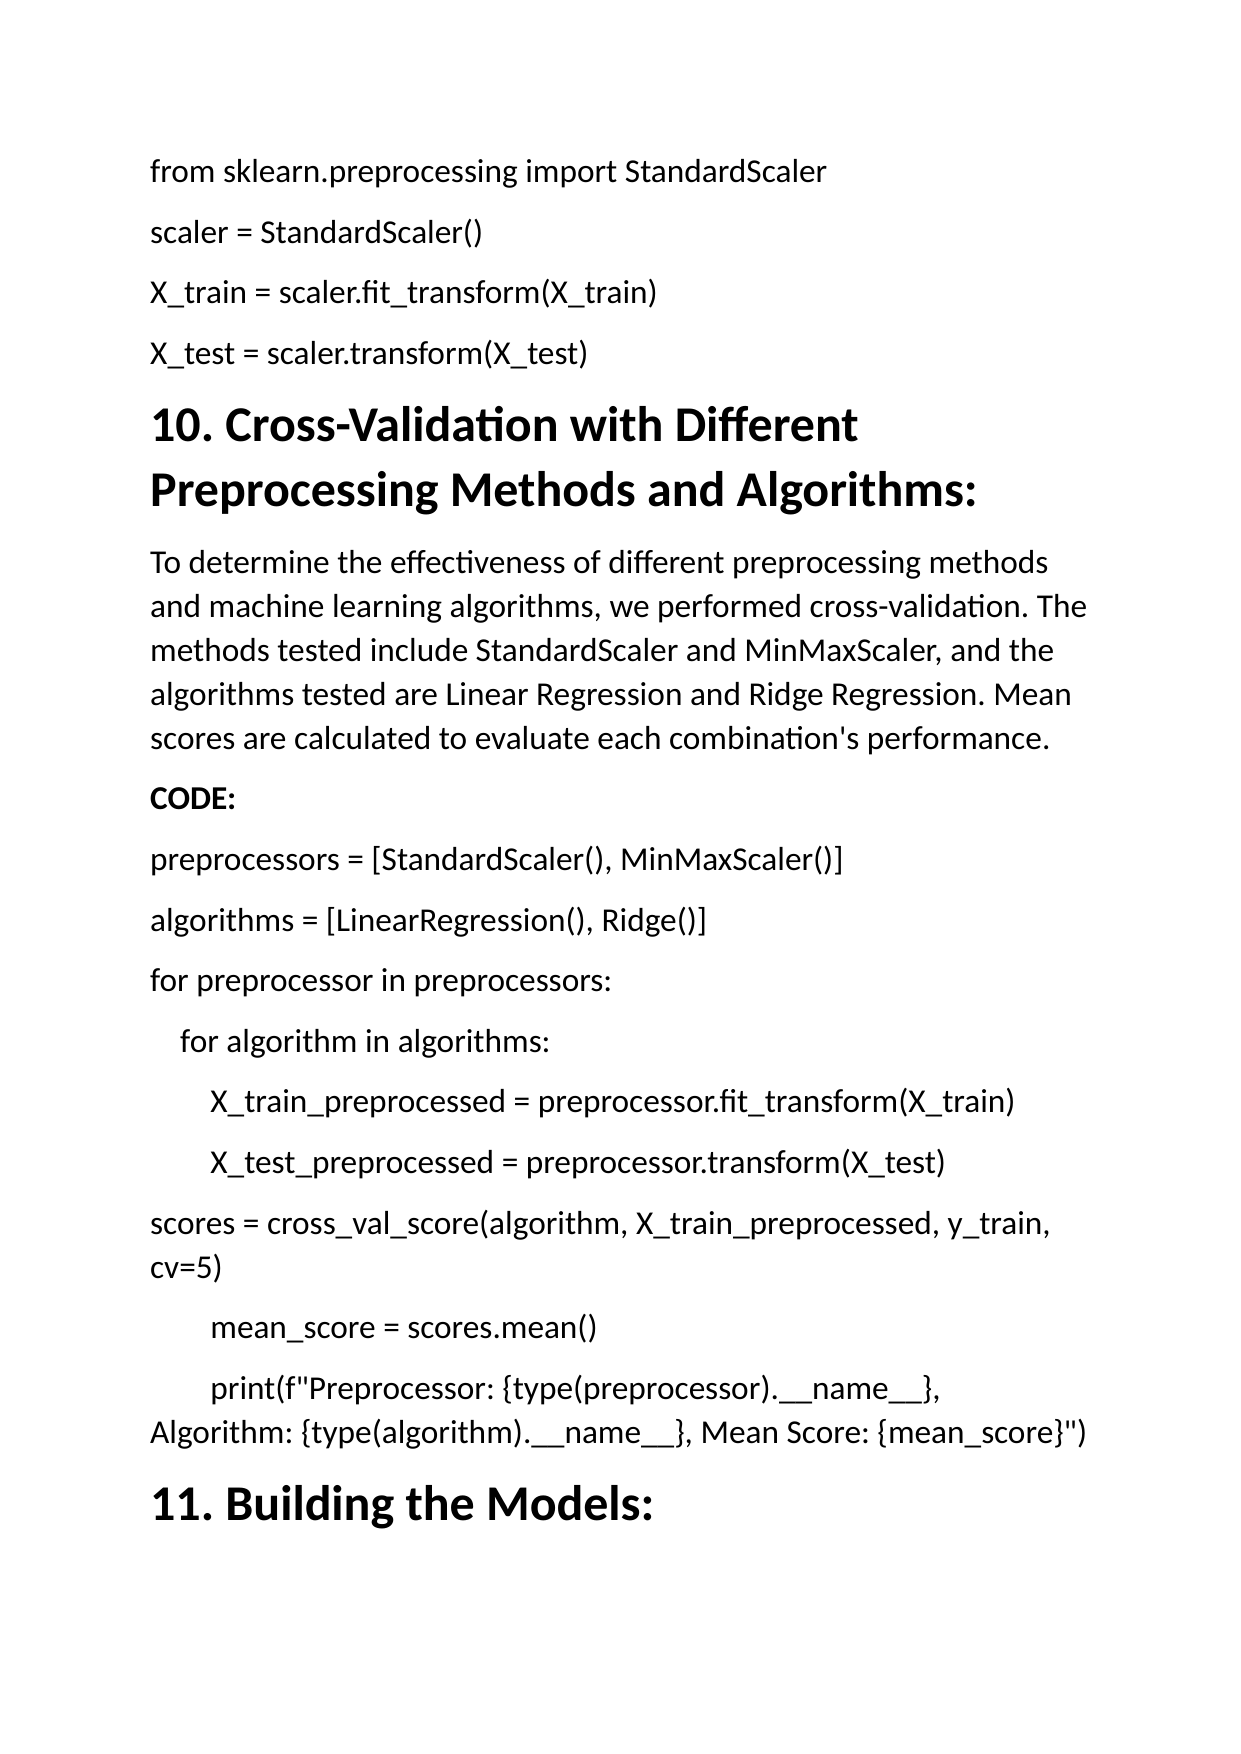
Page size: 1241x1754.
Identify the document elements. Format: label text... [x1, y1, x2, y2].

text scores = cross_val_score(algorithm, X_train_preprocessed, y_train, cv=5) [150, 1202, 1090, 1286]
text preprocessors = [StandardScaler(), MinMaxScaler()] [150, 838, 1090, 879]
text 10. Cross-Validation with Different Preprocessing Methods and Algorithms: [150, 392, 1090, 519]
text X_test = scaler.transform(X_test) [150, 332, 1090, 373]
text X_train = scaler.fit_transform(X_train) [150, 271, 1090, 312]
text algorithms = [LinearRegression(), Ridge()] [150, 898, 1090, 939]
text mean_score = scores.mean() [150, 1306, 1090, 1347]
text print(f"Preprocessor: {type(preprocessor).__name__}, Algorithm: {type(algorithm).__name__}, Mean Score: {mean_score}") [150, 1367, 1090, 1452]
text scaler = StandardScaler() [150, 211, 1090, 251]
text X_test_preprocessed = preprocessor.transform(X_test) [150, 1141, 1090, 1182]
text for preprocessor in preprocessors: [150, 959, 1090, 1000]
text To determine the effectiveness of different preprocessing methods and machine learning algorithms, we performed cross-validation. The methods tested include StandardScaler and MinMaxScaler, and the algorithms tested are Linear Regression and Ridge Regression. Mean scores are calculated to evaluate each combination's performance. [150, 541, 1090, 757]
text from sklearn.preprocessing import StandardScaler [150, 150, 1090, 191]
text CODE: [150, 777, 1090, 818]
text 11. Building the Models: [150, 1471, 1090, 1532]
text X_train_preprocessed = preprocessor.fit_transform(X_train) [150, 1080, 1090, 1121]
text for algorithm in algorithms: [150, 1020, 1090, 1061]
